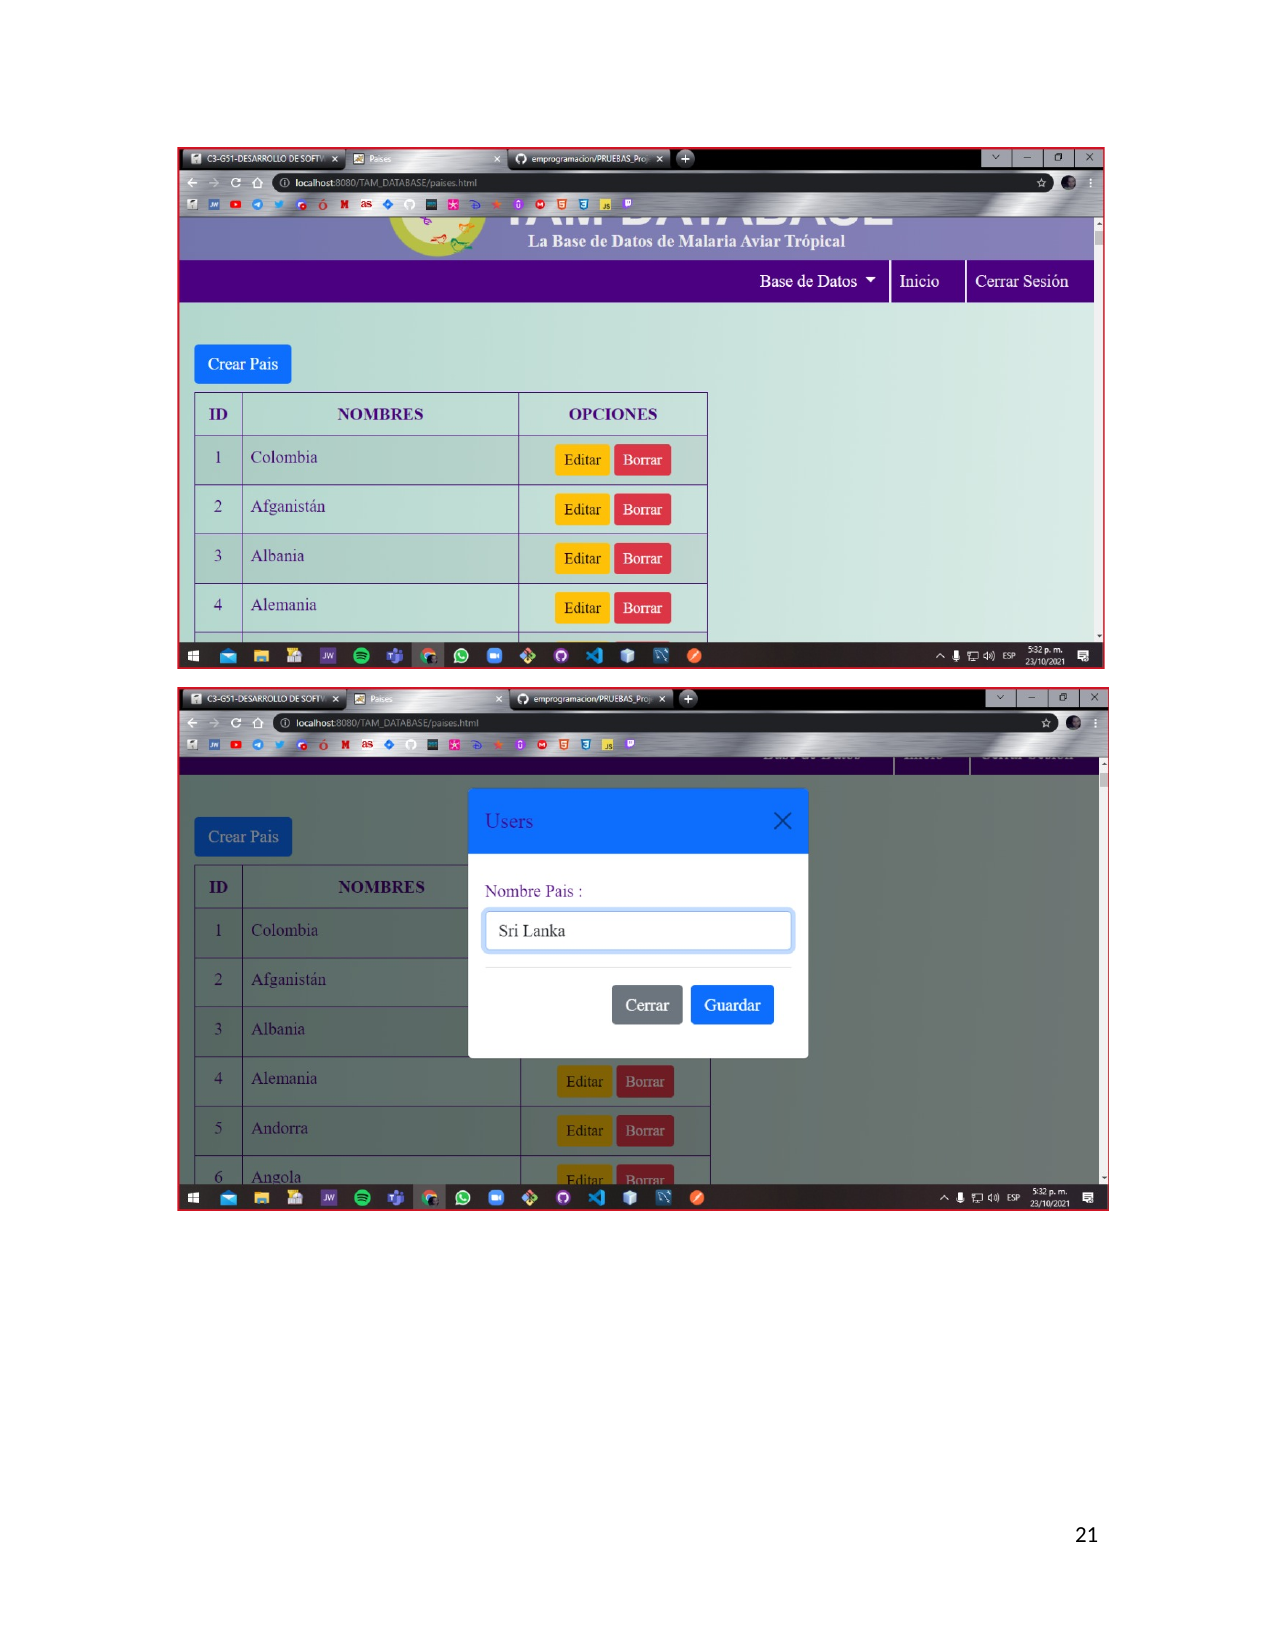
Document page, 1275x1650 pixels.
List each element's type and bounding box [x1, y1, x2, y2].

picture [177, 687, 1109, 1211]
picture [177, 147, 1105, 669]
